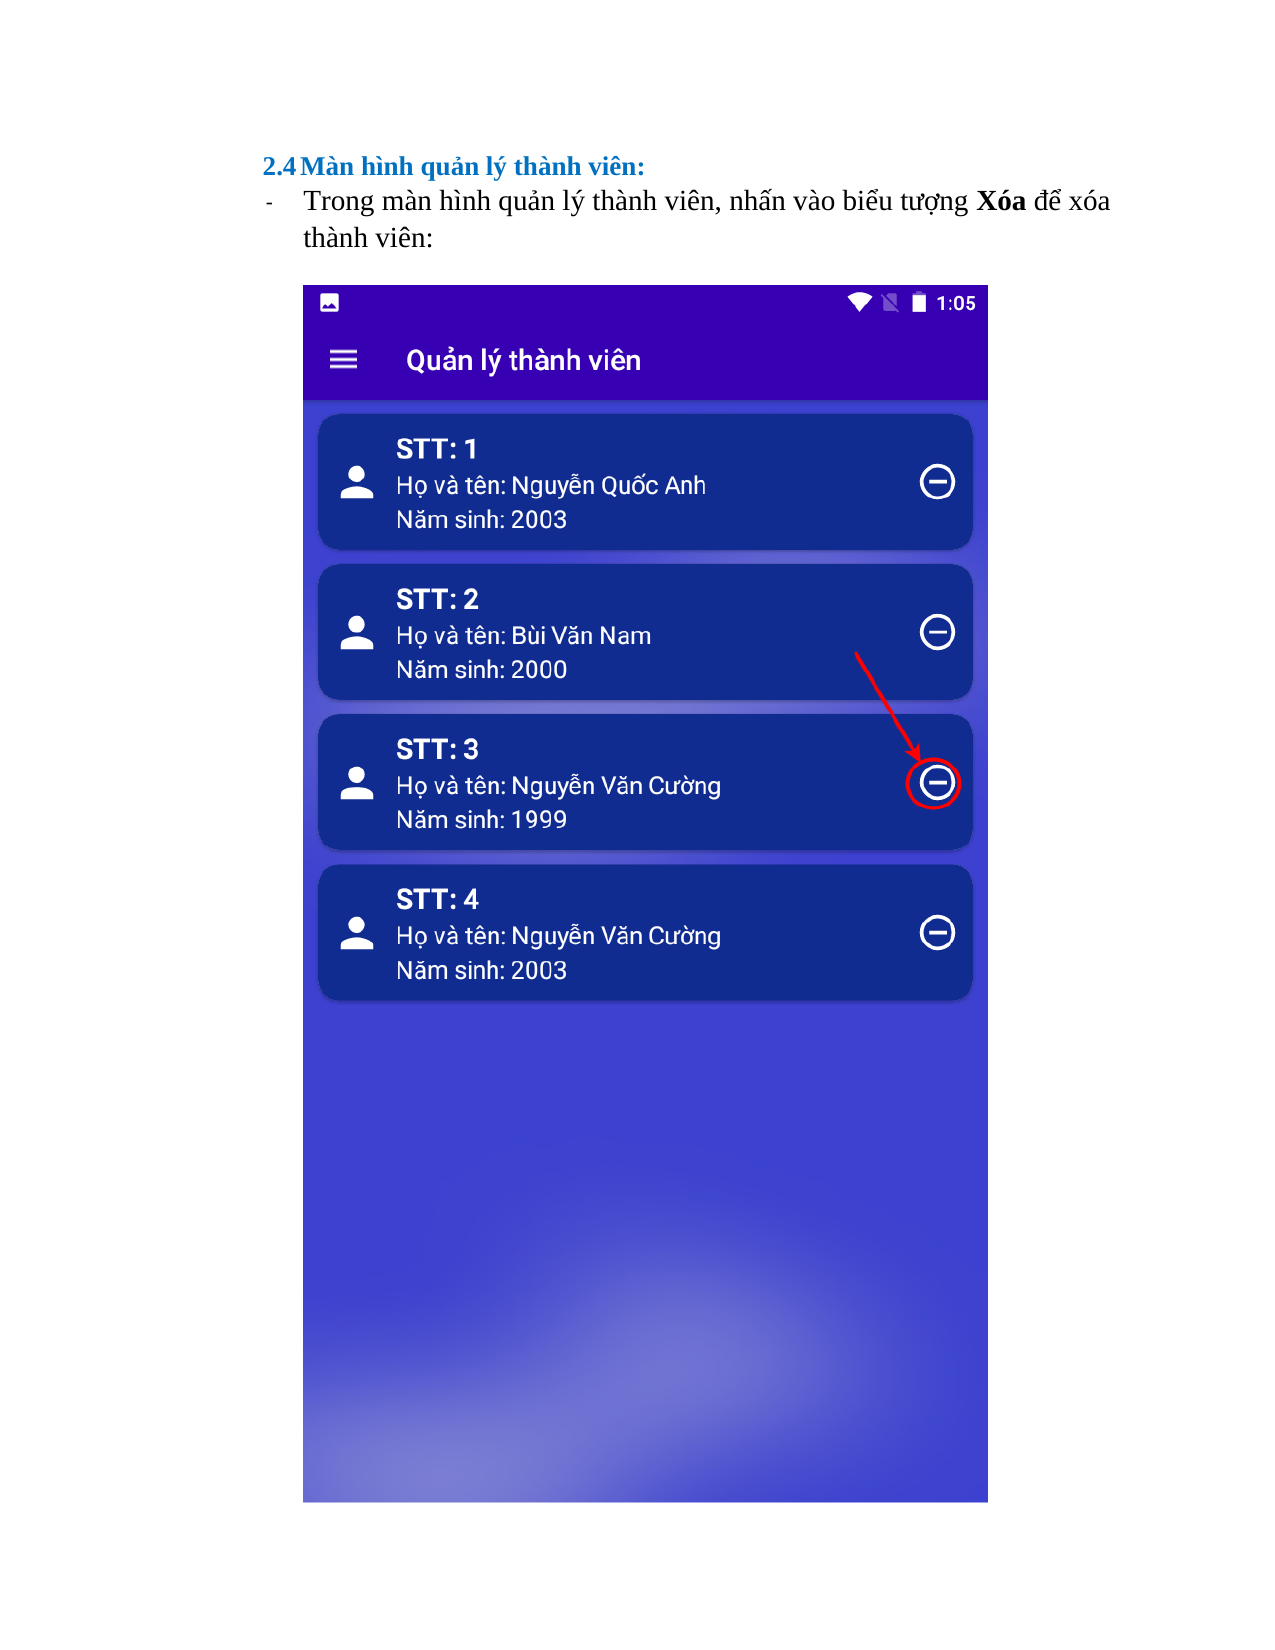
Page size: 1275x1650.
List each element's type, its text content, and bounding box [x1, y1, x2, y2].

list Trong màn hình quản lý thành viên, nhấn vào biểu tượng Xóa để xóa thành viên: [266, 183, 1125, 283]
subtitle Màn hình quản lý thành viên: [262, 150, 1125, 181]
picture [303, 285, 989, 1503]
